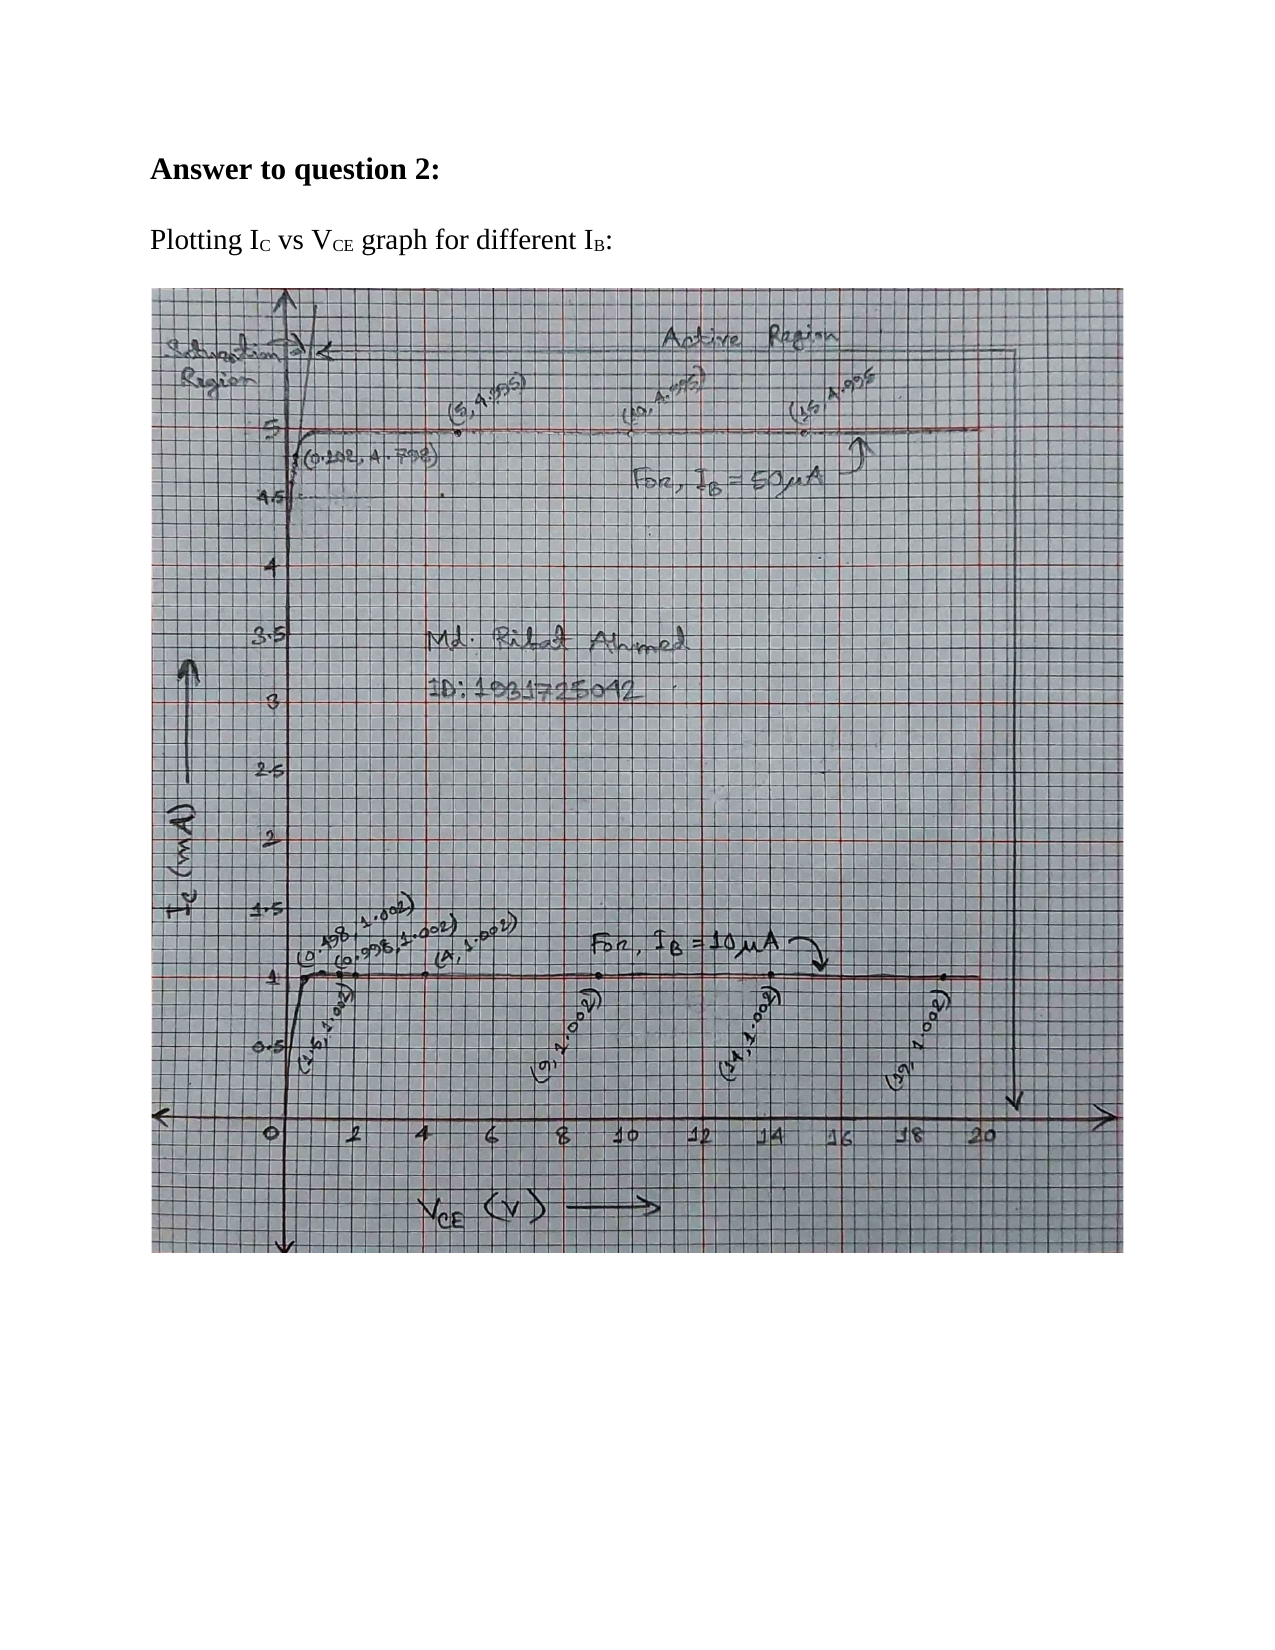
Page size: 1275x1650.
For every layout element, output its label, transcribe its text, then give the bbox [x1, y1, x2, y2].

text Answer to question 2: [150, 150, 1125, 186]
text Plotting IC vs VCE graph for different IB: [150, 222, 1125, 255]
picture [151, 288, 1124, 1253]
